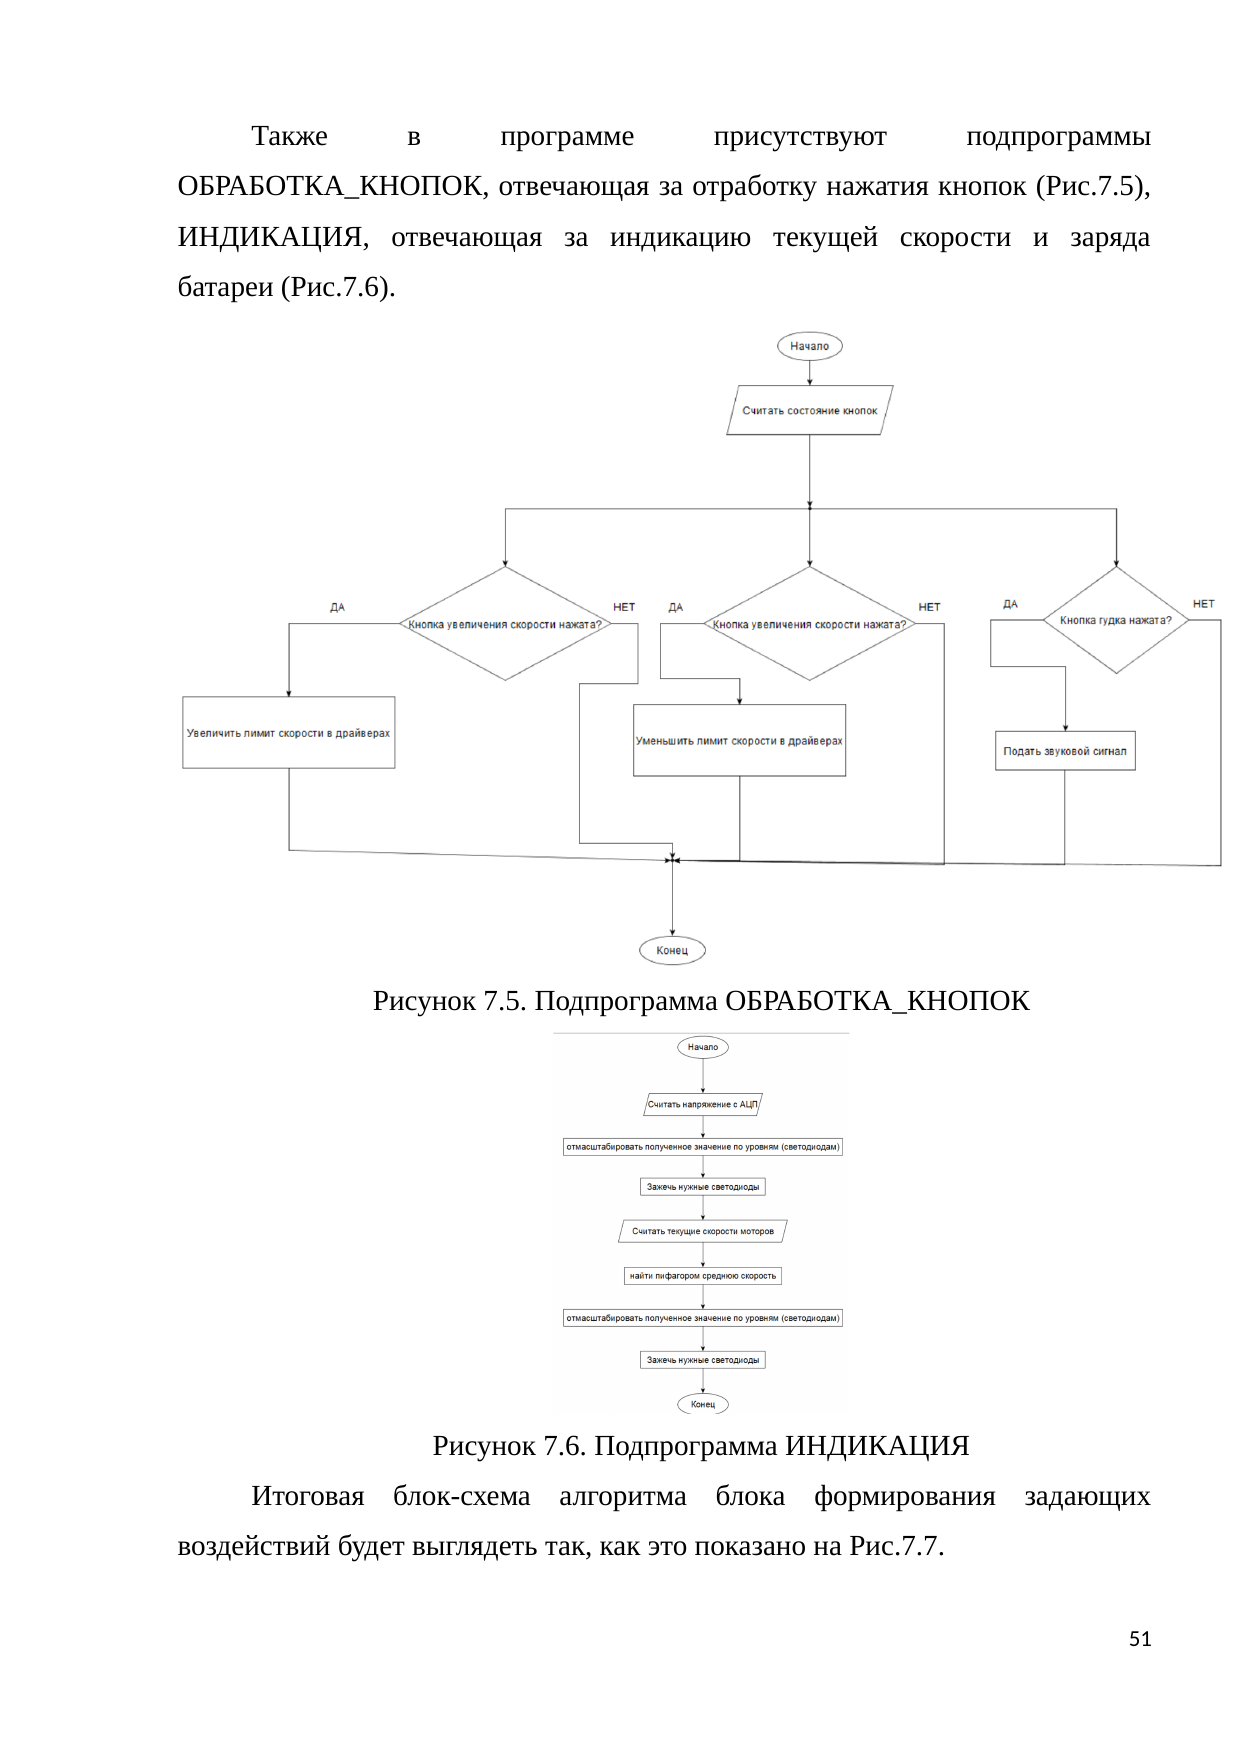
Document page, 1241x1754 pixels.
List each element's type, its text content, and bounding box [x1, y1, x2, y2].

text Итоговая блок-схема алгоритма блока формирования задающих воздействий будет выглядеть так, как это показано на Рис.7.7. [177, 1478, 1152, 1562]
text Рисунок 7.5. Подпрограмма ОБРАБОТКА_КНОПОК [177, 983, 1152, 1016]
picture [553, 1032, 850, 1414]
picture [177, 319, 1240, 969]
text Рисунок 7.6. Подпрограмма ИНДИКАЦИЯ [177, 1428, 1152, 1461]
text Также в программе присутствуют подпрограммы ОБРАБОТКА_КНОПОК, отвечающая за отработку нажатия кнопок (Рис.7.5), ИНДИКАЦИЯ, отвечающая за индикацию текущей скорости и заряда батареи (Рис.7.6). [177, 118, 1152, 303]
